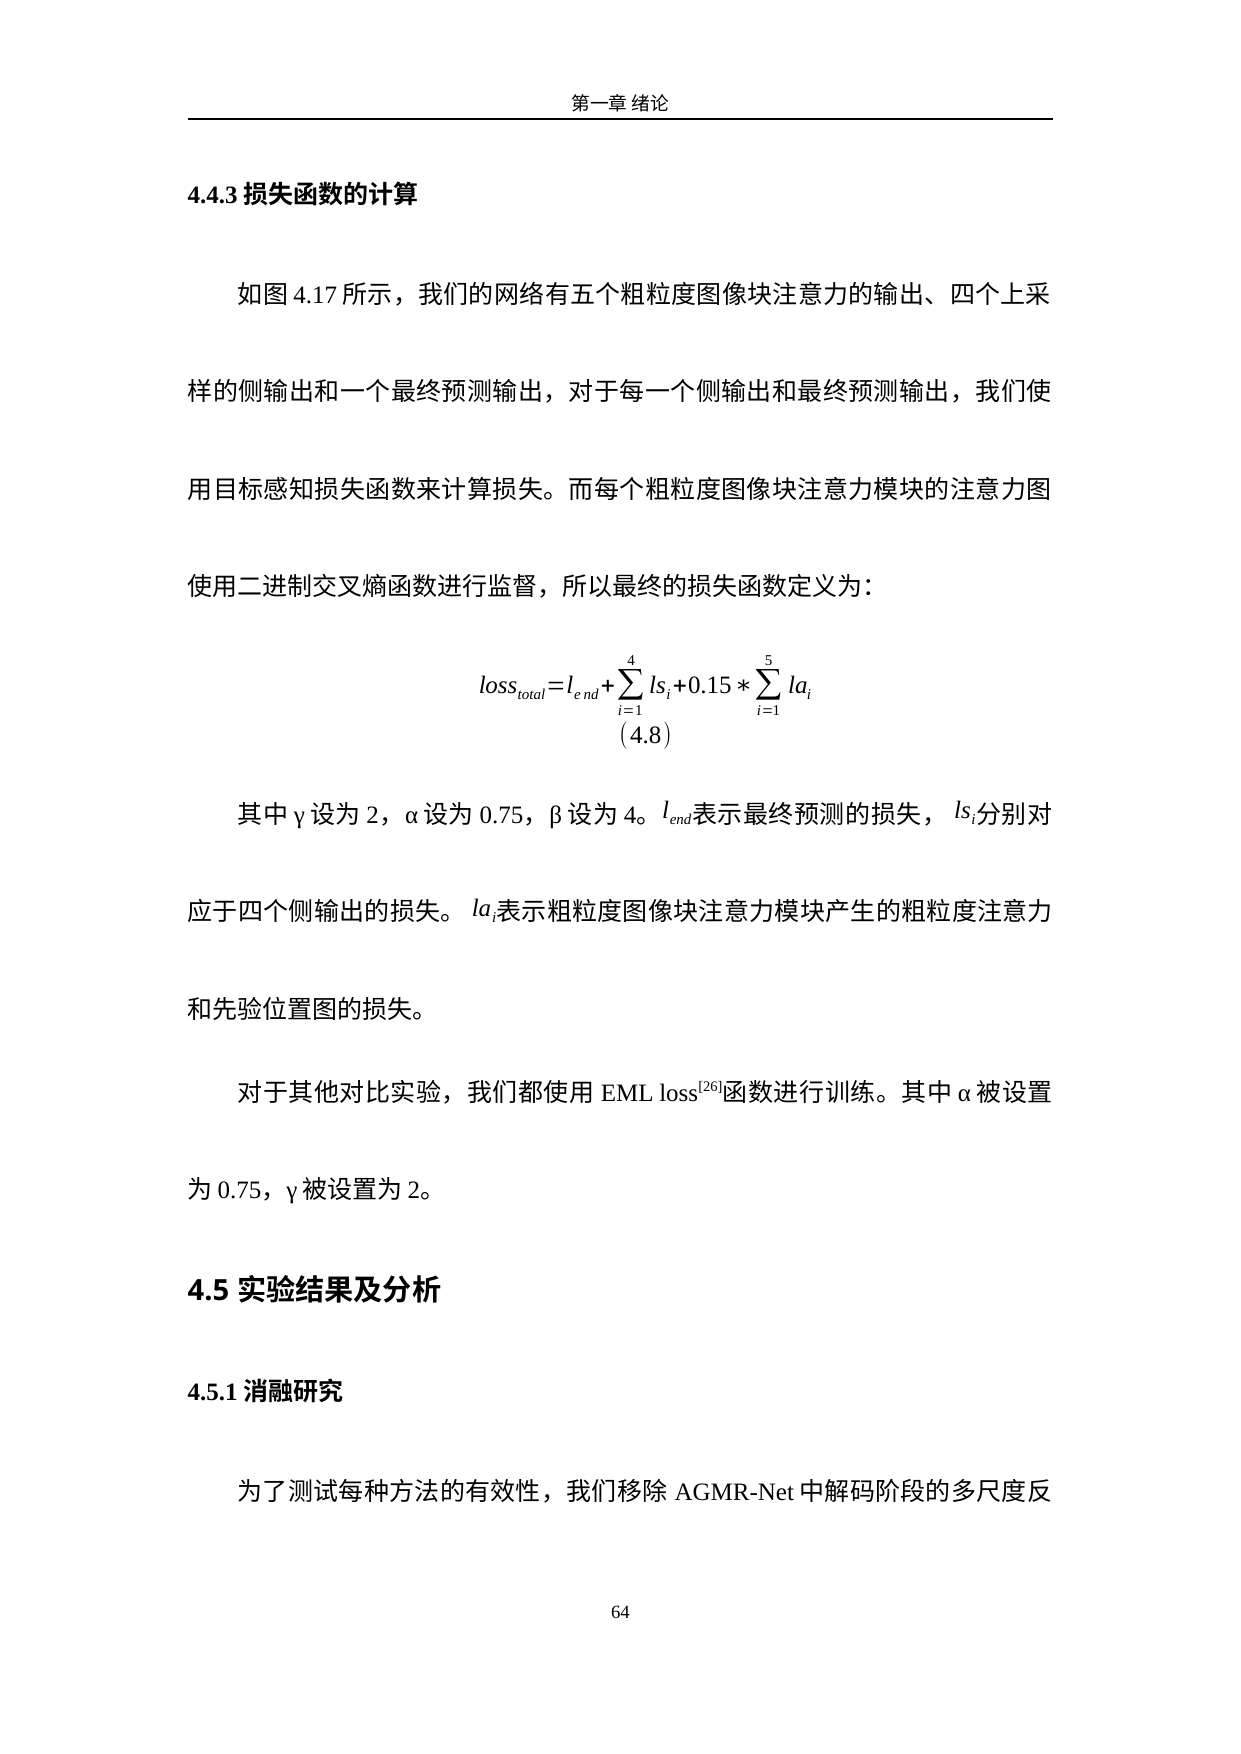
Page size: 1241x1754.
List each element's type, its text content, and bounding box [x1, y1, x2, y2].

subtitle 4.4.3 损失函数的计算 [187, 160, 1053, 225]
subtitle 4.5 实验结果及分析 [187, 1255, 1053, 1320]
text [187, 1457, 1053, 1522]
subtitle 4.5.1 消融研究 [187, 1357, 1053, 1422]
text 对于其他对比实验，我们都使用EML loss[26]函数进行训练。其中α被设置为0.75，γ被设置为2。 [187, 1058, 1053, 1220]
text 其中γ设为2，α设为0.75，β设为4。表示最终预测的损失， 分别对应于四个侧输出的损失。 表示粗粒度图像块注意力模块产生的粗粒度注意力和先验位置图的损失。 [187, 780, 1053, 1040]
